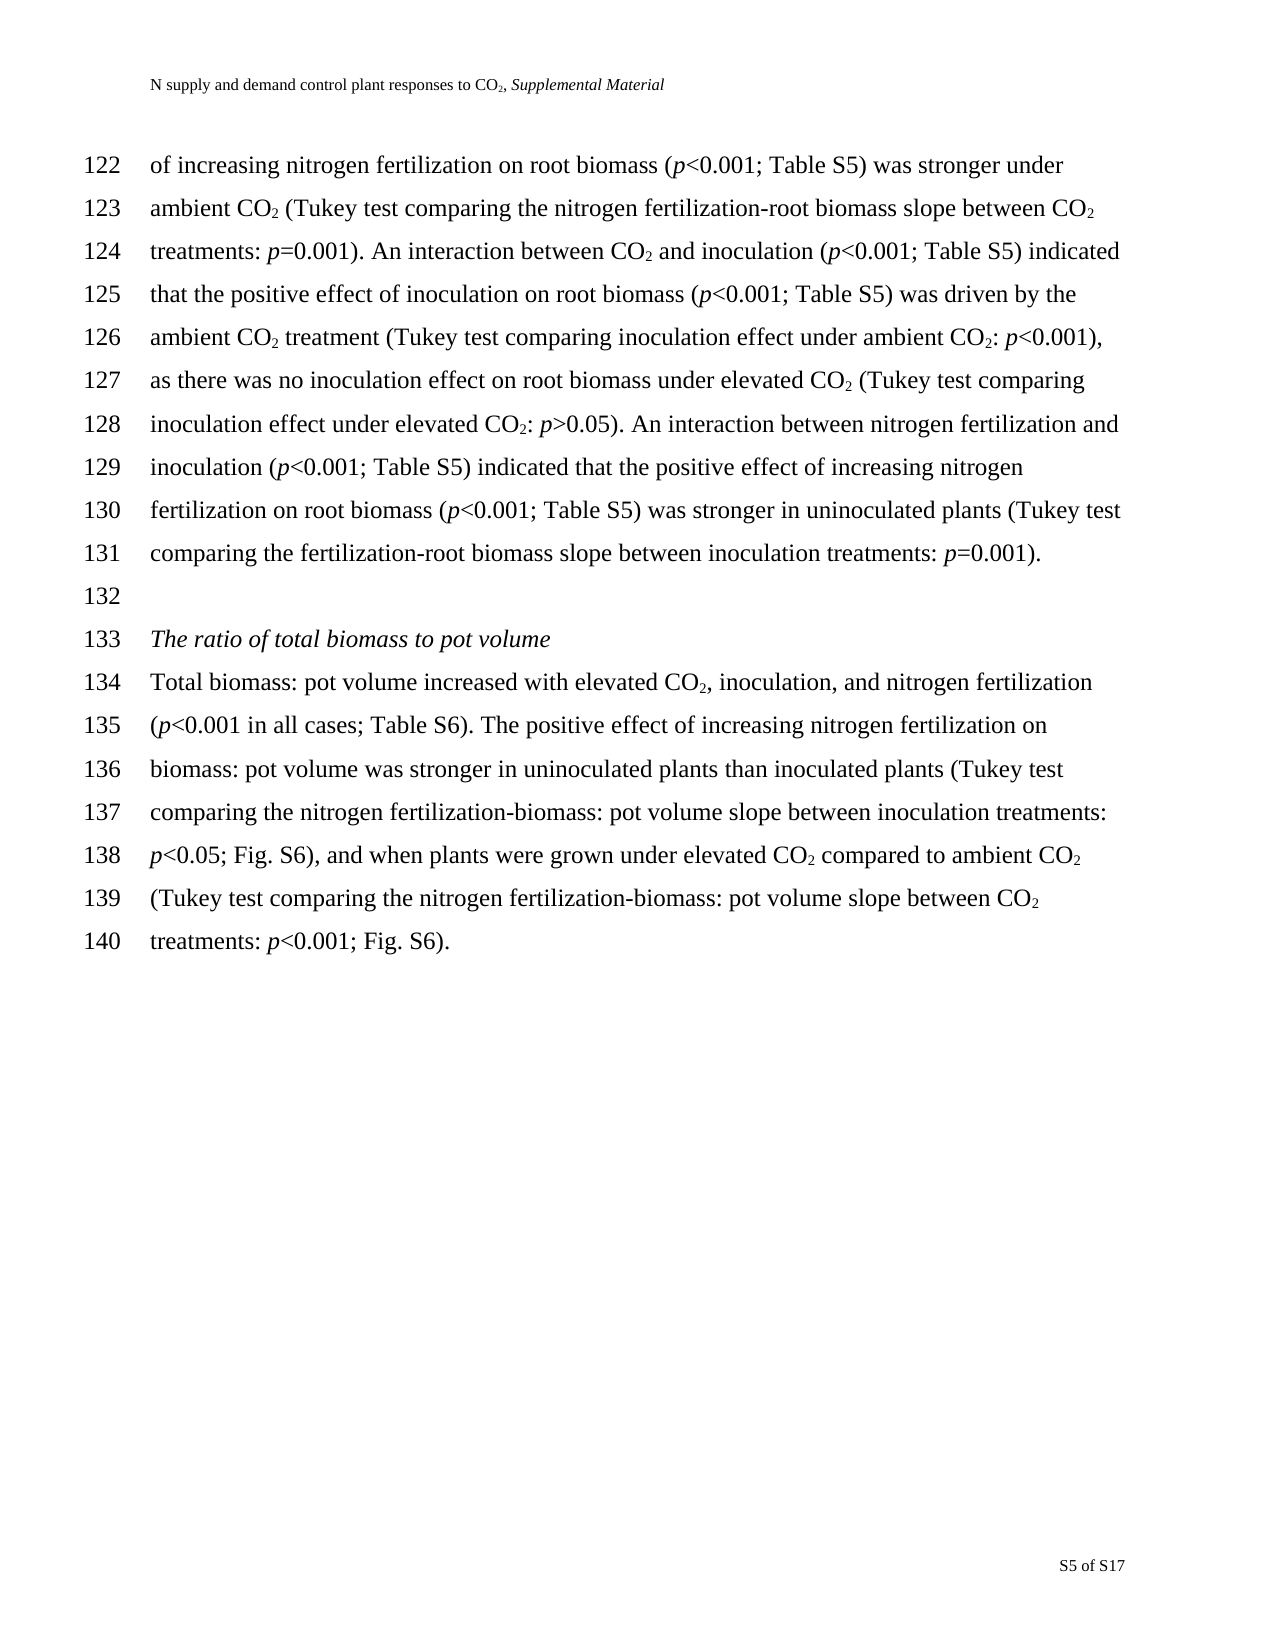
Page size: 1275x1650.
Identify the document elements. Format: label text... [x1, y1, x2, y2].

text The ratio of total biomass to pot volume [150, 624, 1125, 653]
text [150, 150, 1125, 567]
text Total biomass: pot volume increased with elevated CO2, inoculation, and nitrogen fertilization (p<0.001 in all cases; Table S6). The positive effect of increasing nitrogen fertilization on biomass: pot volume was stronger in uninoculated plants than inoculated plants (Tukey test comparing the nitrogen fertilization-biomass: pot volume slope between inoculation treatments: p<0.05; Fig. S6), and when plants were grown under elevated CO2 compared to ambient CO2 (Tukey test comparing the nitrogen fertilization-biomass: pot volume slope between CO2 treatments: p<0.001; Fig. S6). [150, 667, 1125, 955]
